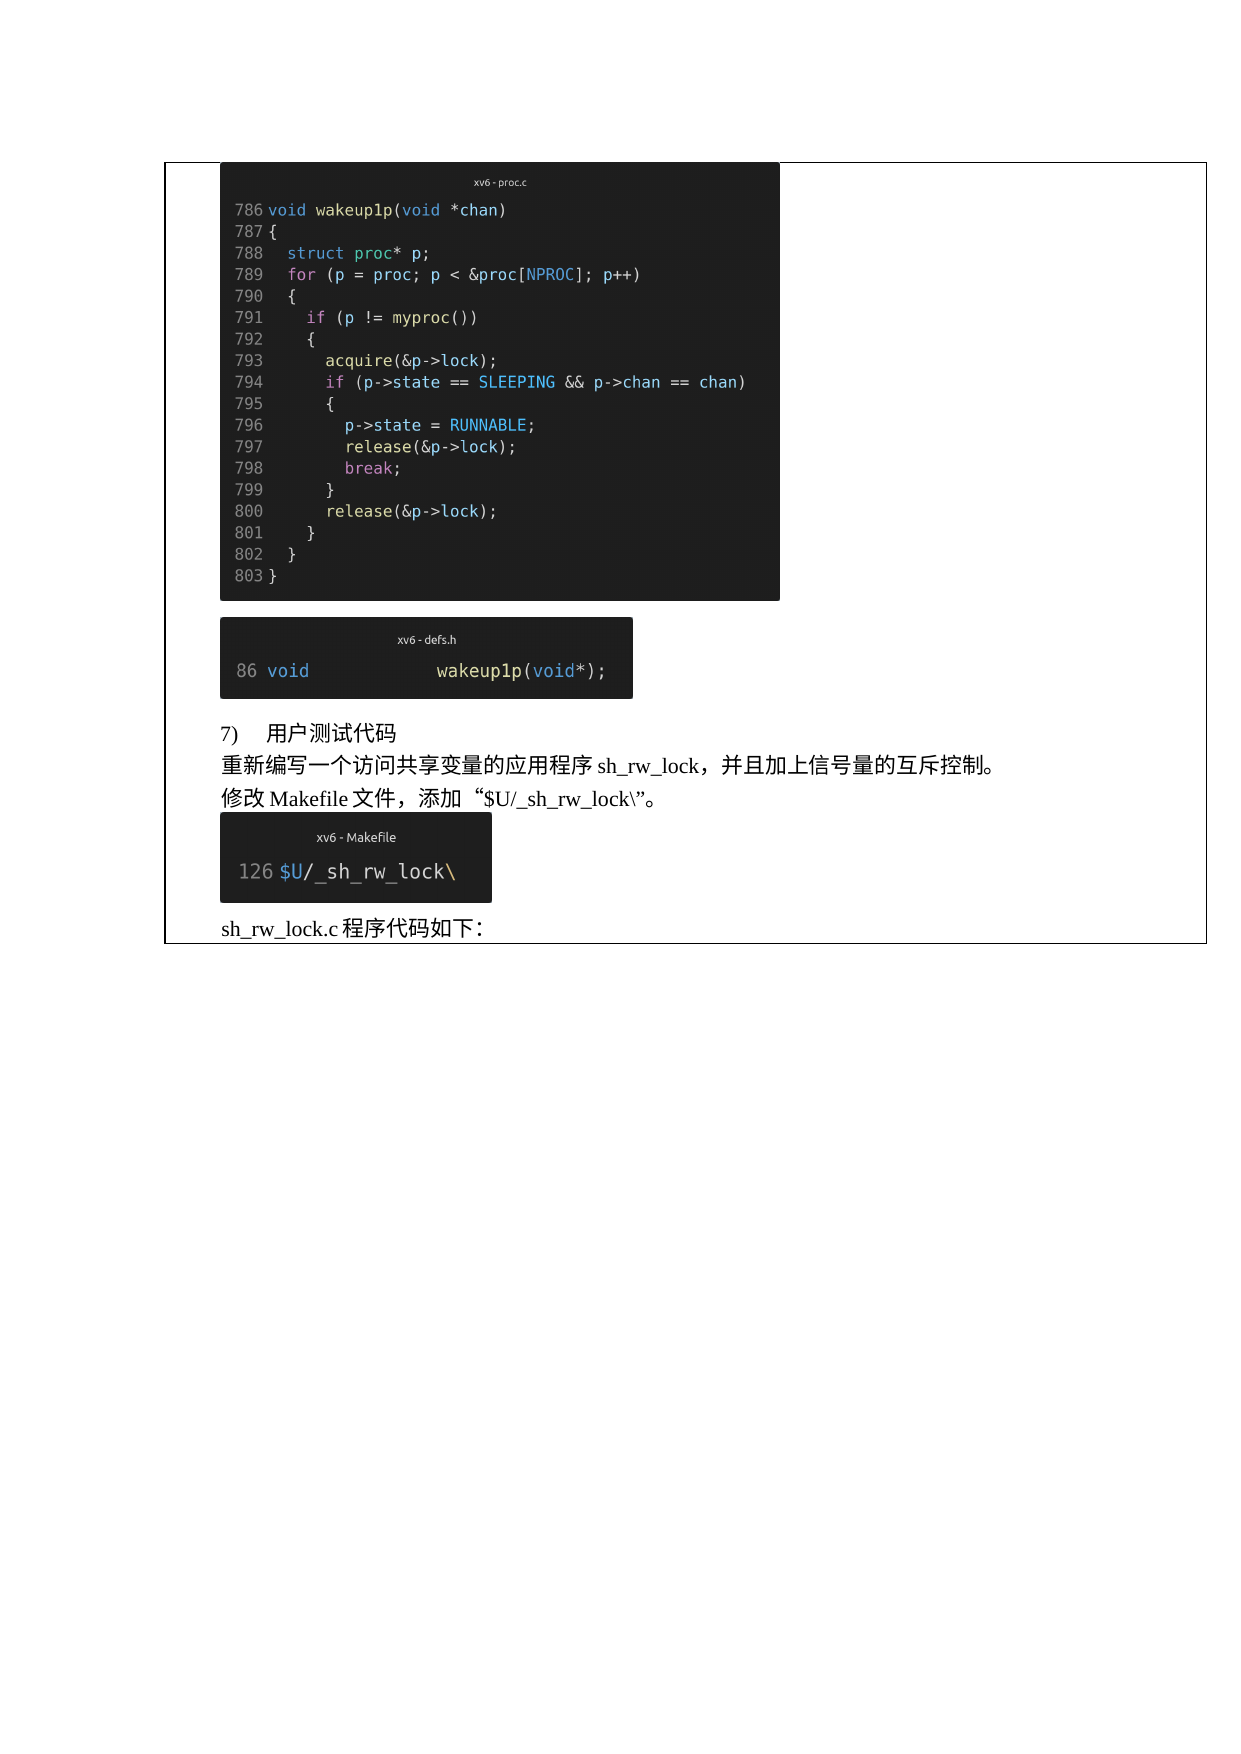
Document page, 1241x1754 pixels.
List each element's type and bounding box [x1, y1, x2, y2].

table_header [166, 163, 1206, 943]
picture [220, 162, 780, 601]
picture [220, 617, 633, 699]
picture [220, 812, 492, 903]
